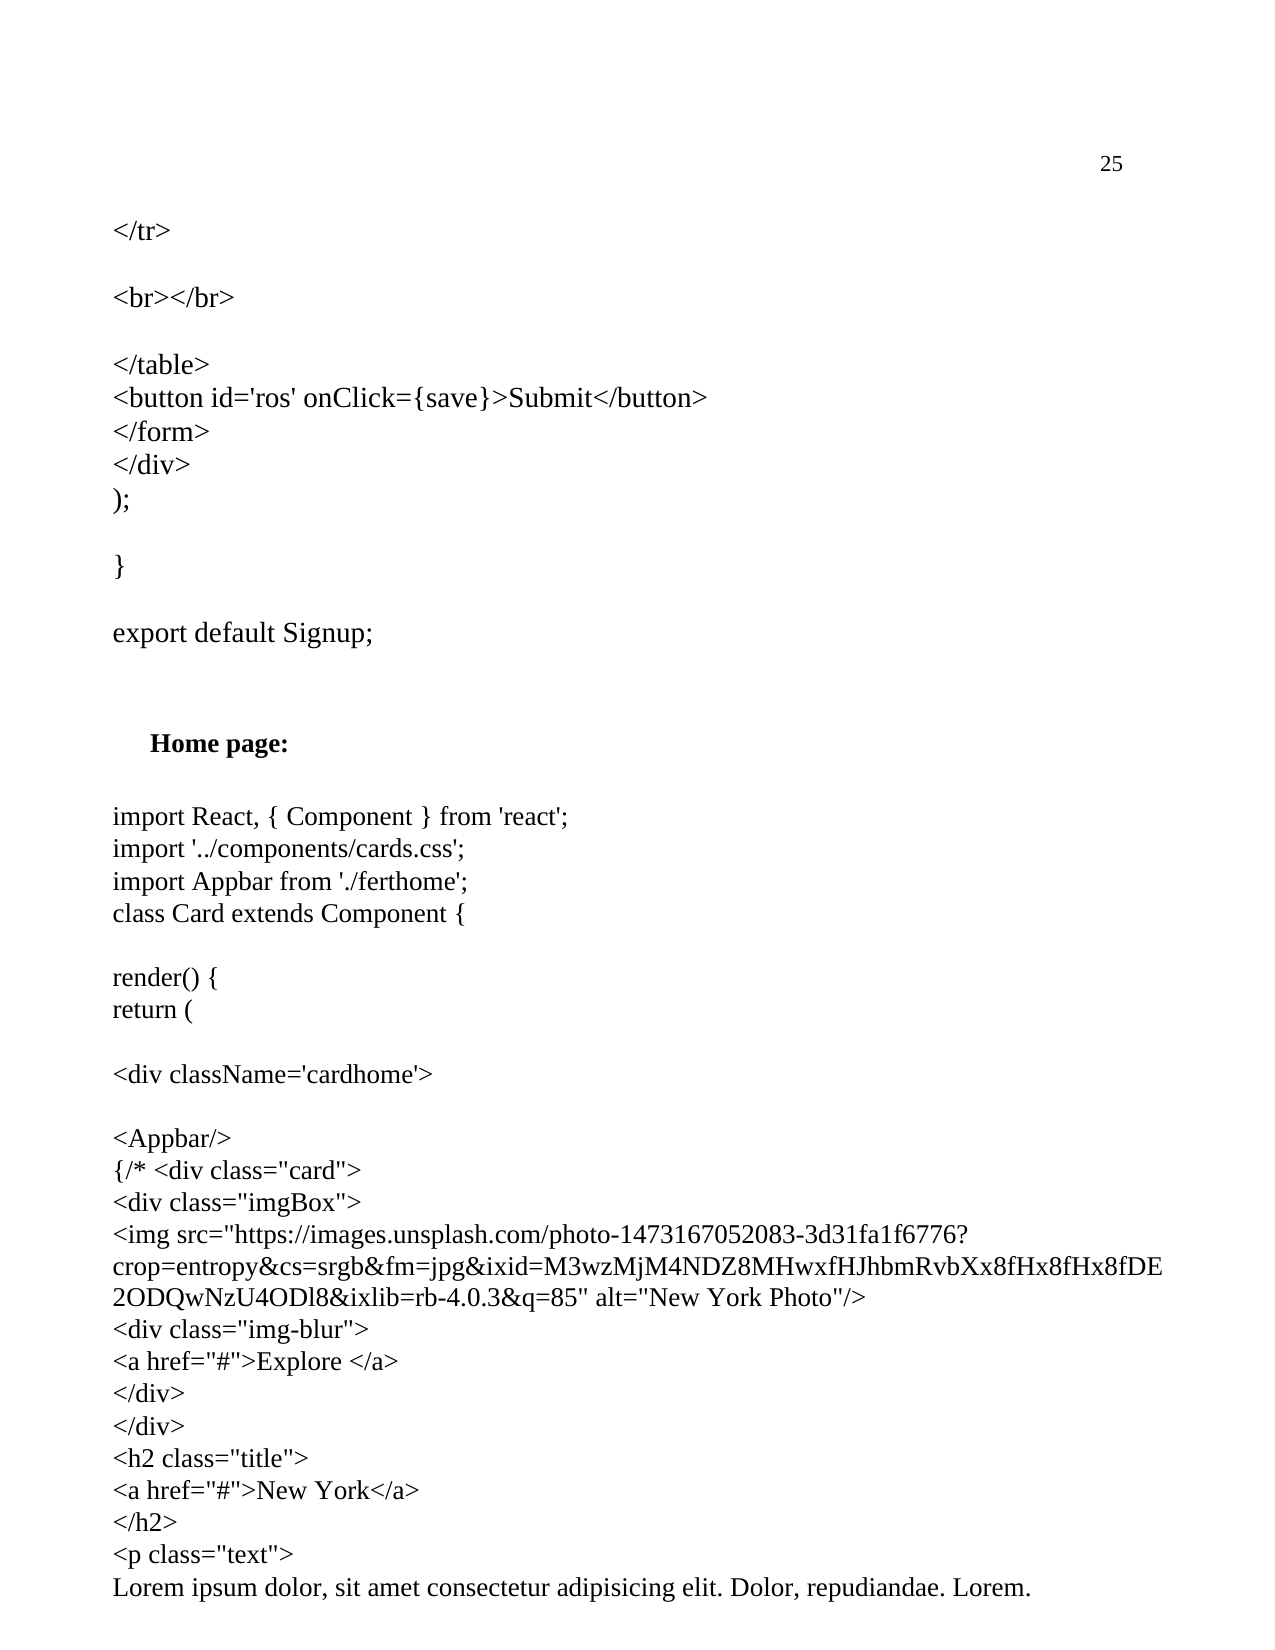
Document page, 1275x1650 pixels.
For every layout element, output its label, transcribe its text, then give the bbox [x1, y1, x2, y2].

text </form> [112, 414, 1164, 447]
text render() { [112, 961, 1164, 992]
text <div class="imgBox"> [112, 1186, 1164, 1218]
text </div> [112, 1377, 1164, 1409]
text } [112, 548, 1164, 582]
text </table> [112, 347, 1164, 380]
text <p class="text"> [112, 1538, 1164, 1569]
text <h2 class="title"> [112, 1442, 1164, 1473]
text </h2> [112, 1506, 1164, 1537]
text <img src="https://images.unsplash.com/photo-1473167052083-3d31fa1f6776?crop=entropy&cs=srgb&fm=jpg&ixid=M3wzMjM4NDZ8MHwxfHJhbmRvbXx8fHx8fHx8fDE2ODQwNzU4ODl8&ixlib=rb-4.0.3&q=85" alt="New York Photo"/> [112, 1219, 1164, 1312]
text Lorem ipsum dolor, sit amet consectetur adipisicing elit. Dolor, repudiandae. Lorem. [112, 1571, 1164, 1602]
text {/* <div class="card"> [112, 1154, 1164, 1185]
text class Card extends Component { [112, 897, 1164, 928]
text return ( [112, 993, 1164, 1024]
text <br></br> [112, 280, 1164, 313]
text <div className='cardhome'> [112, 1058, 1164, 1089]
text ); [112, 481, 1164, 514]
text export default Signup; [112, 615, 1164, 649]
text <button id='ros' onClick={save}>Submit</button> [112, 380, 1164, 414]
text </div> [112, 447, 1164, 481]
text import '../components/cards.css'; [112, 832, 1164, 863]
text <Appbar/> [112, 1122, 1164, 1153]
text </tr> [112, 213, 1164, 246]
text <a href="#">Explore </a> [112, 1345, 1164, 1376]
text import React, { Component } from 'react'; [112, 800, 1164, 831]
text </div> [112, 1410, 1164, 1441]
text import Appbar from './ferthome'; [112, 864, 1164, 896]
text <a href="#">New York</a> [112, 1474, 1164, 1505]
subtitle Home page: [150, 727, 1164, 759]
text <div class="img-blur"> [112, 1313, 1164, 1344]
